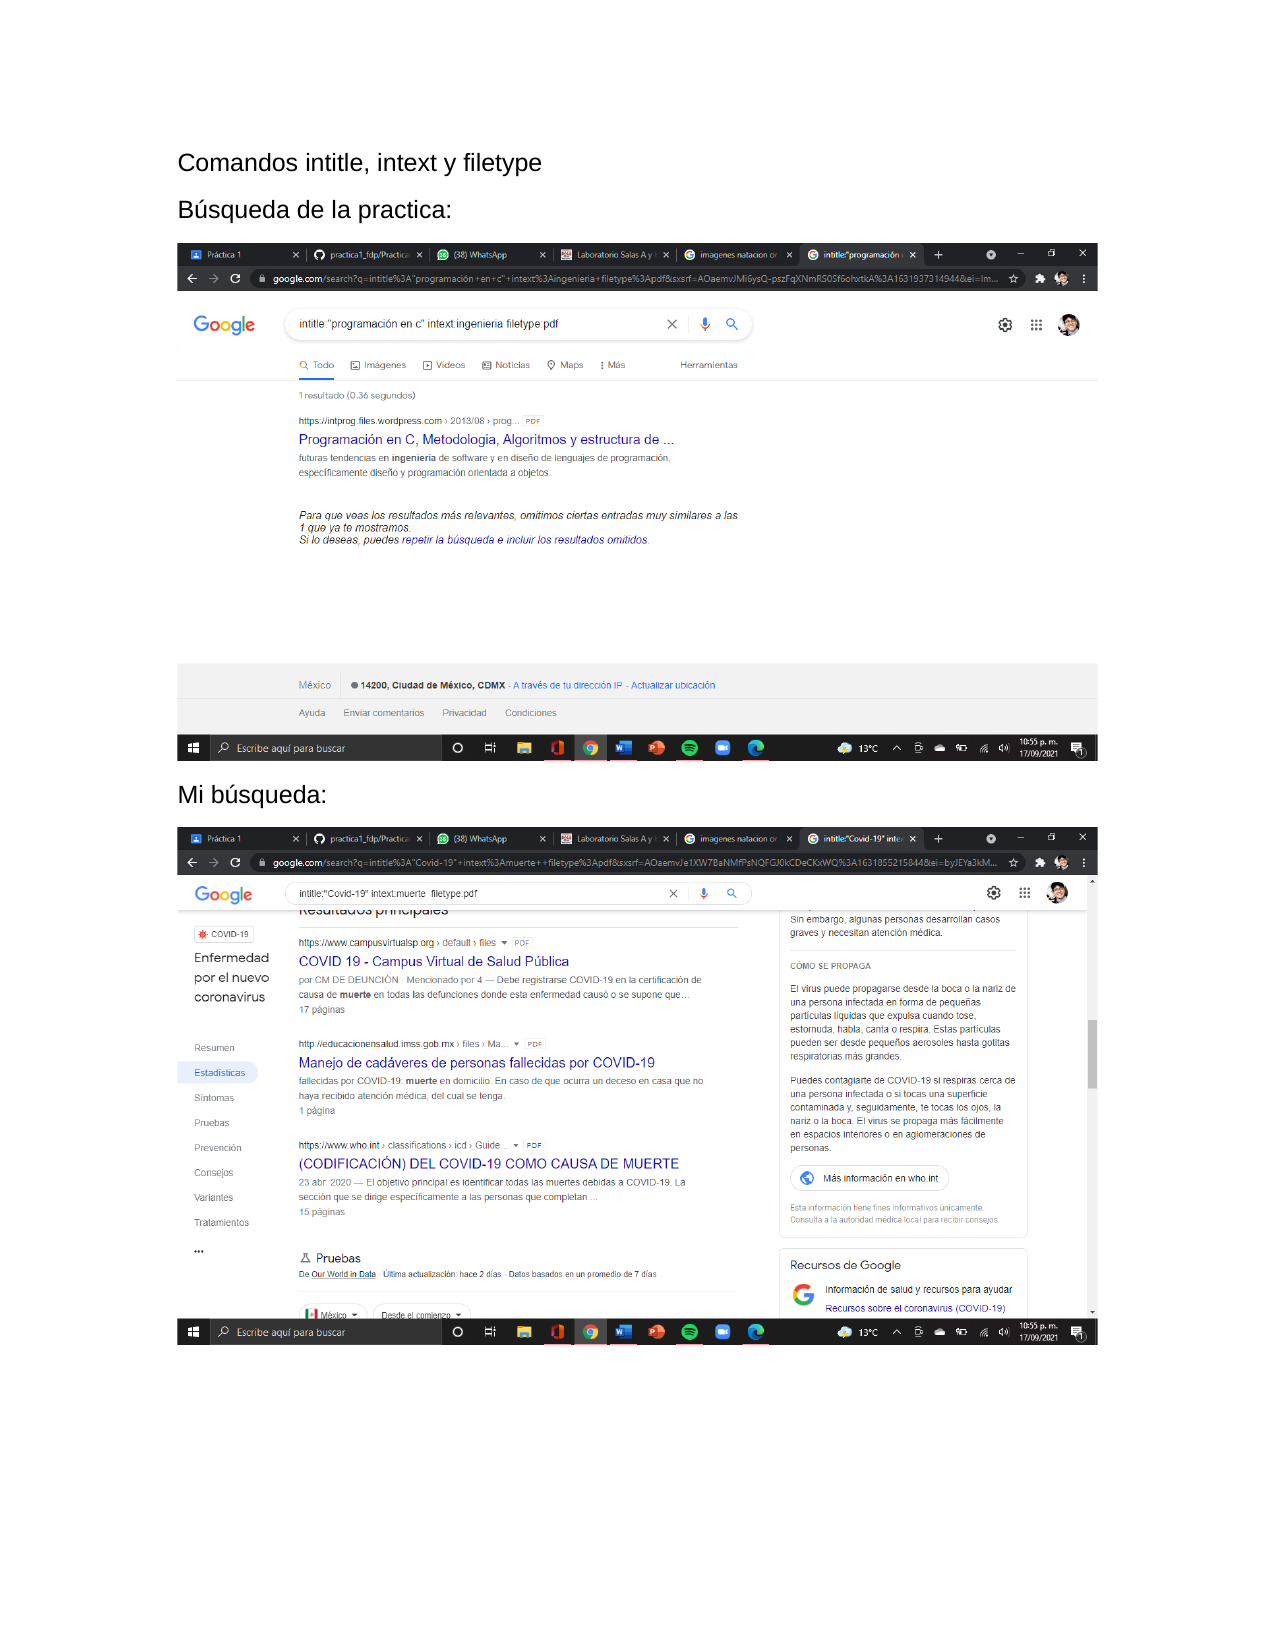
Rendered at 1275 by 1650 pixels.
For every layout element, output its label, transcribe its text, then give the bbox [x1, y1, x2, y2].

text Mi búsqueda: [177, 779, 1098, 808]
picture [177, 827, 1098, 1345]
text Búsqueda de la practica: [177, 195, 1098, 224]
text Comandos intitle, intext y filetype [177, 148, 1098, 176]
picture [177, 243, 1098, 761]
